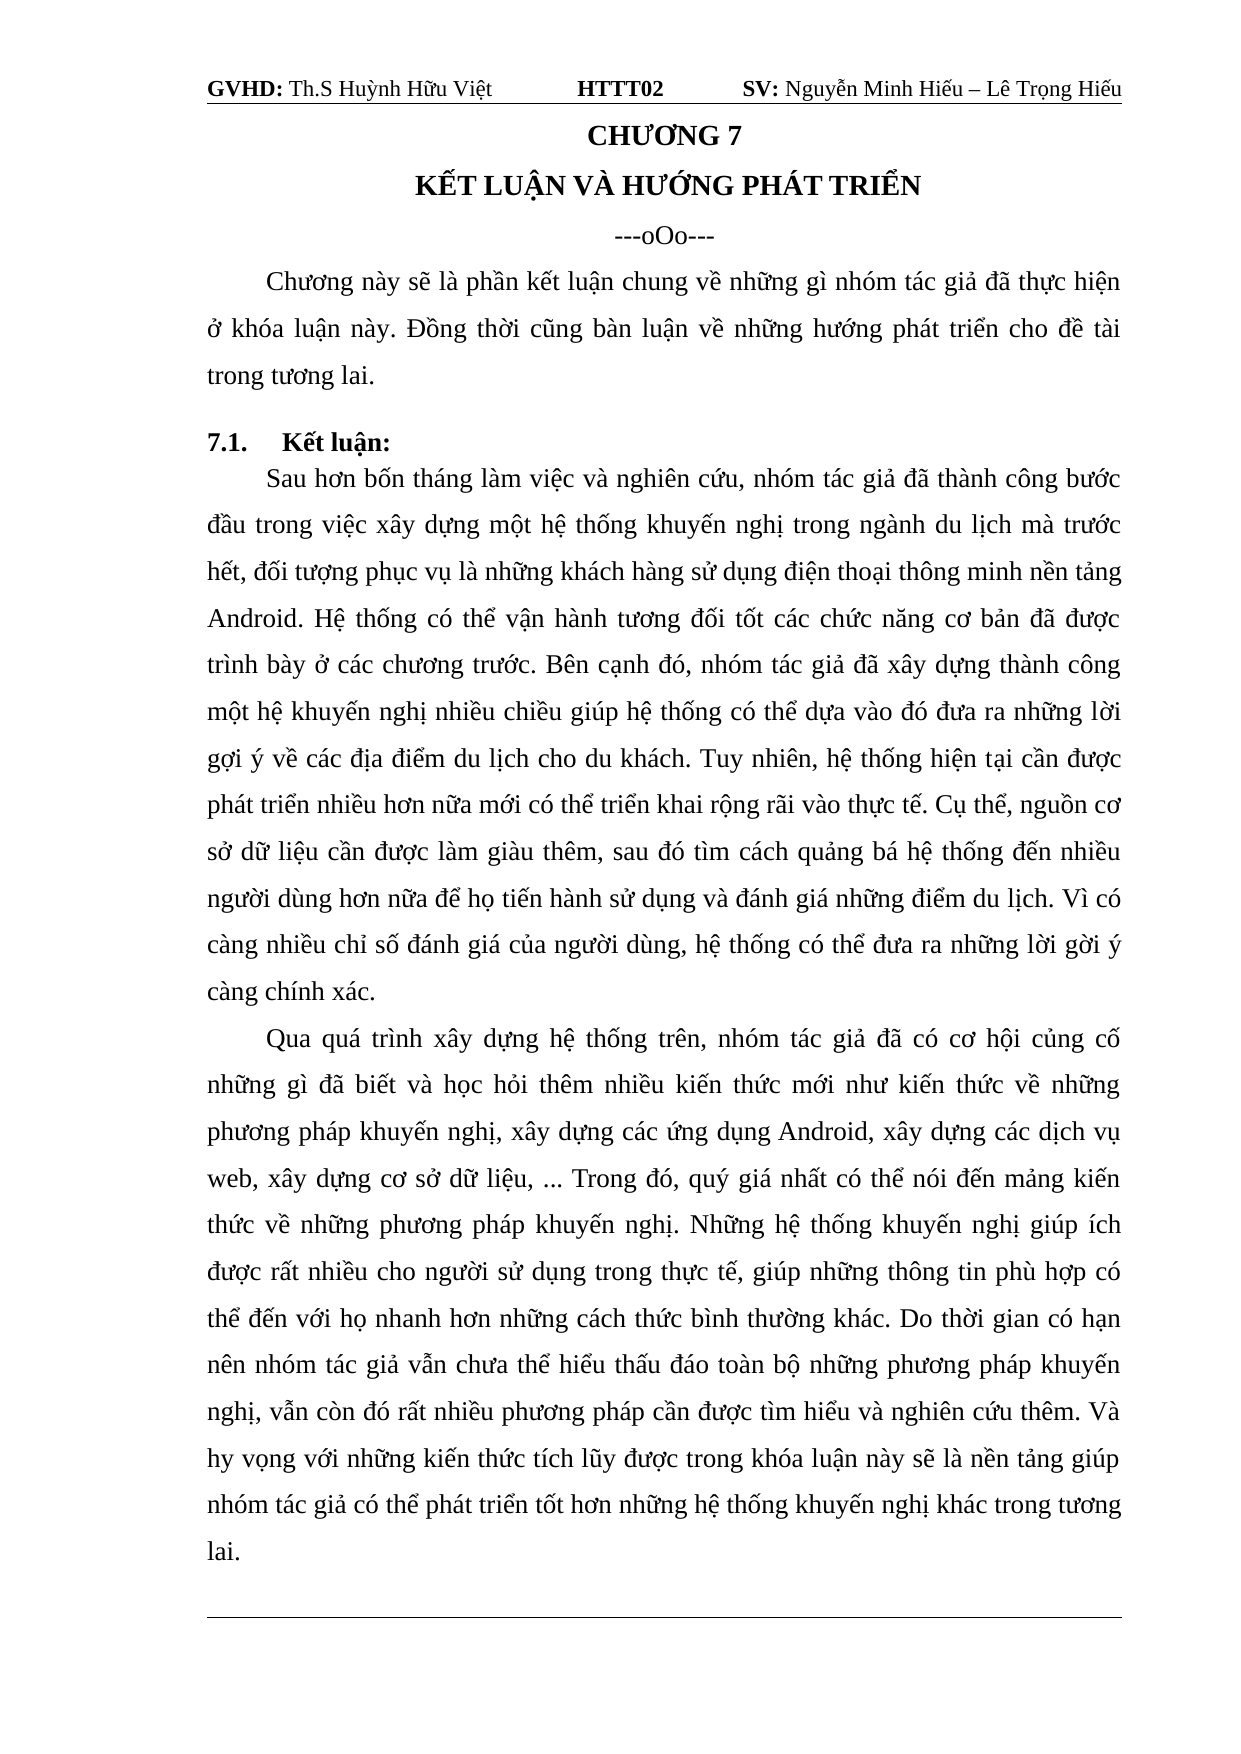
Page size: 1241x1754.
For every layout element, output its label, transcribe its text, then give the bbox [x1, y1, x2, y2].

text ---oOo--- [207, 219, 1122, 250]
text Sau hơn bốn tháng làm việc và nghiên cứu, nhóm tác giả đã thành công bước đầu trong việc xây dựng một hệ thống khuyến nghị trong ngành du lịch mà trước hết, đối tượng phục vụ là những khách hàng sử dụng điện thoại thông minh nền tảng Android. Hệ thống có thể vận hành tương đối tốt các chức năng cơ bản đã được trình bày ở các chương trước. Bên cạnh đó, nhóm tác giả đã xây dựng thành công một hệ khuyến nghị nhiều chiều giúp hệ thống có thể dựa vào đó đưa ra những lời gợi ý về các địa điểm du lịch cho du khách. Tuy nhiên, hệ thống hiện tại cần được phát triển nhiều hơn nữa mới có thể triển khai rộng rãi vào thực tế. Cụ thể, nguồn cơ sở dữ liệu cần được làm giàu thêm, sau đó tìm cách quảng bá hệ thống đến nhiều người dùng hơn nữa để họ tiến hành sử dụng và đánh giá những điểm du lịch. Vì có càng nhiều chỉ số đánh giá của người dùng, hệ thống có thể đưa ra những lời gời ý càng chính xác. [207, 462, 1122, 1006]
subtitle Kết luận: [207, 426, 1122, 457]
text Qua quá trình xây dựng hệ thống trên, nhóm tác giả đã có cơ hội củng cố những gì đã biết và học hỏi thêm nhiều kiến thức mới như kiến thức về những phương pháp khuyến nghị, xây dựng các ứng dụng Android, xây dựng các dịch vụ web, xây dựng cơ sở dữ liệu, ... Trong đó, quý giá nhất có thể nói đến mảng kiến thức về những phương pháp khuyến nghị. Những hệ thống khuyến nghị giúp ích được rất nhiều cho người sử dụng trong thực tế, giúp những thông tin phù hợp có thể đến với họ nhanh hơn những cách thức bình thường khác. Do thời gian có hạn nên nhóm tác giả vẫn chưa thể hiểu thấu đáo toàn bộ những phương pháp khuyến nghị, vẫn còn đó rất nhiều phương pháp cần được tìm hiểu và nghiên cứu thêm. Và hy vọng với những kiến thức tích lũy được trong khóa luận này sẽ là nền tảng giúp nhóm tác giả có thể phát triển tốt hơn những hệ thống khuyến nghị khác trong tương lai. [207, 1022, 1122, 1566]
list CHƯƠNG 7 KẾT LUẬN VÀ HƯỚNG PHÁT TRIỂN [207, 118, 1122, 202]
text Chương này sẽ là phần kết luận chung về những gì nhóm tác giả đã thực hiện ở khóa luận này. Đồng thời cũng bàn luận về những hướng phát triển cho đề tài trong tương lai. [207, 265, 1122, 390]
